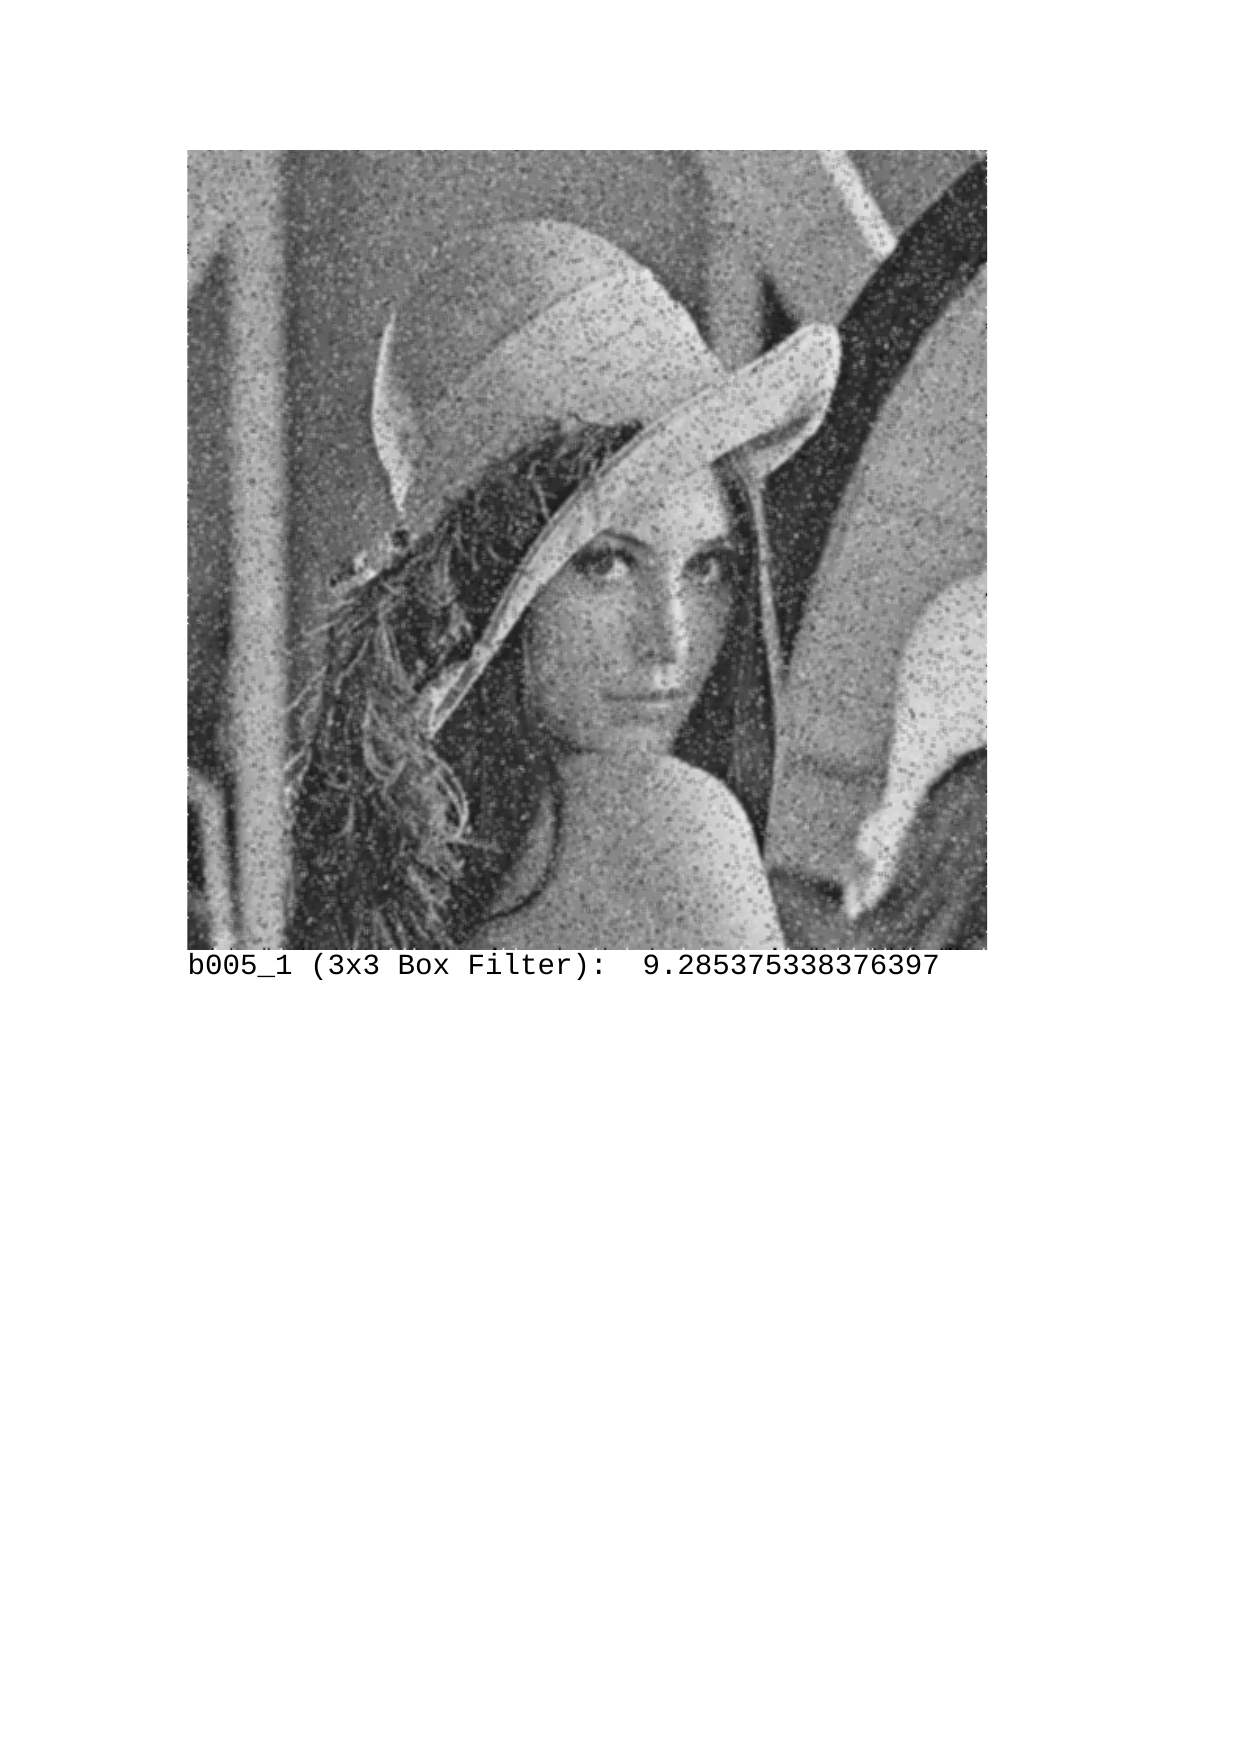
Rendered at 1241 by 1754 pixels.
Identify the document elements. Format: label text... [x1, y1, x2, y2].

picture [187, 150, 988, 950]
text b005_1 (3x3 Box Filter): 9.285375338376397 [187, 950, 1053, 983]
